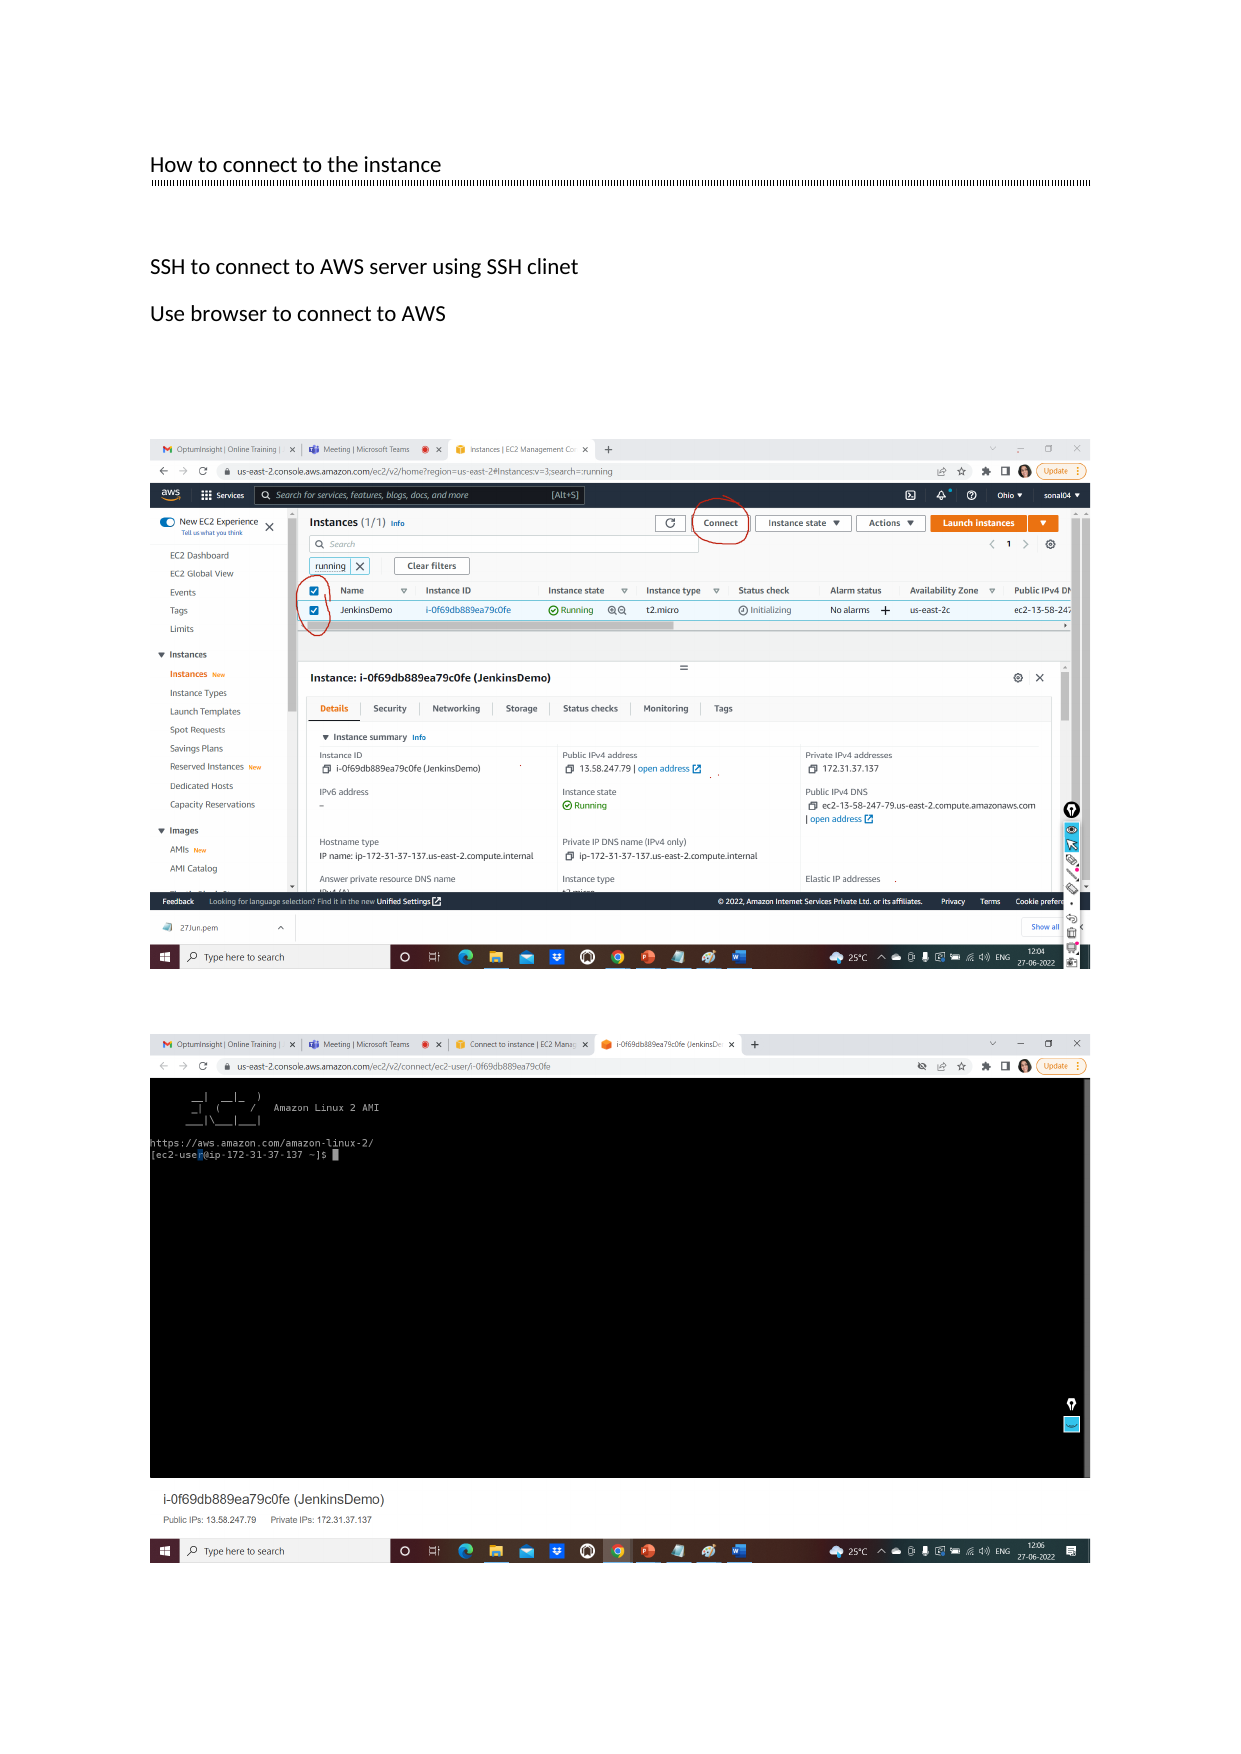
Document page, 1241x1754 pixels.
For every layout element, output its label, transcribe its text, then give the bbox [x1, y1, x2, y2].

text Use browser to connect to AWS [150, 299, 1090, 327]
picture [150, 439, 1091, 969]
text How to connect to the instance [150, 150, 1090, 186]
text SSH to connect to AWS server using SSH clinet [150, 252, 1090, 280]
picture [150, 1034, 1091, 1563]
